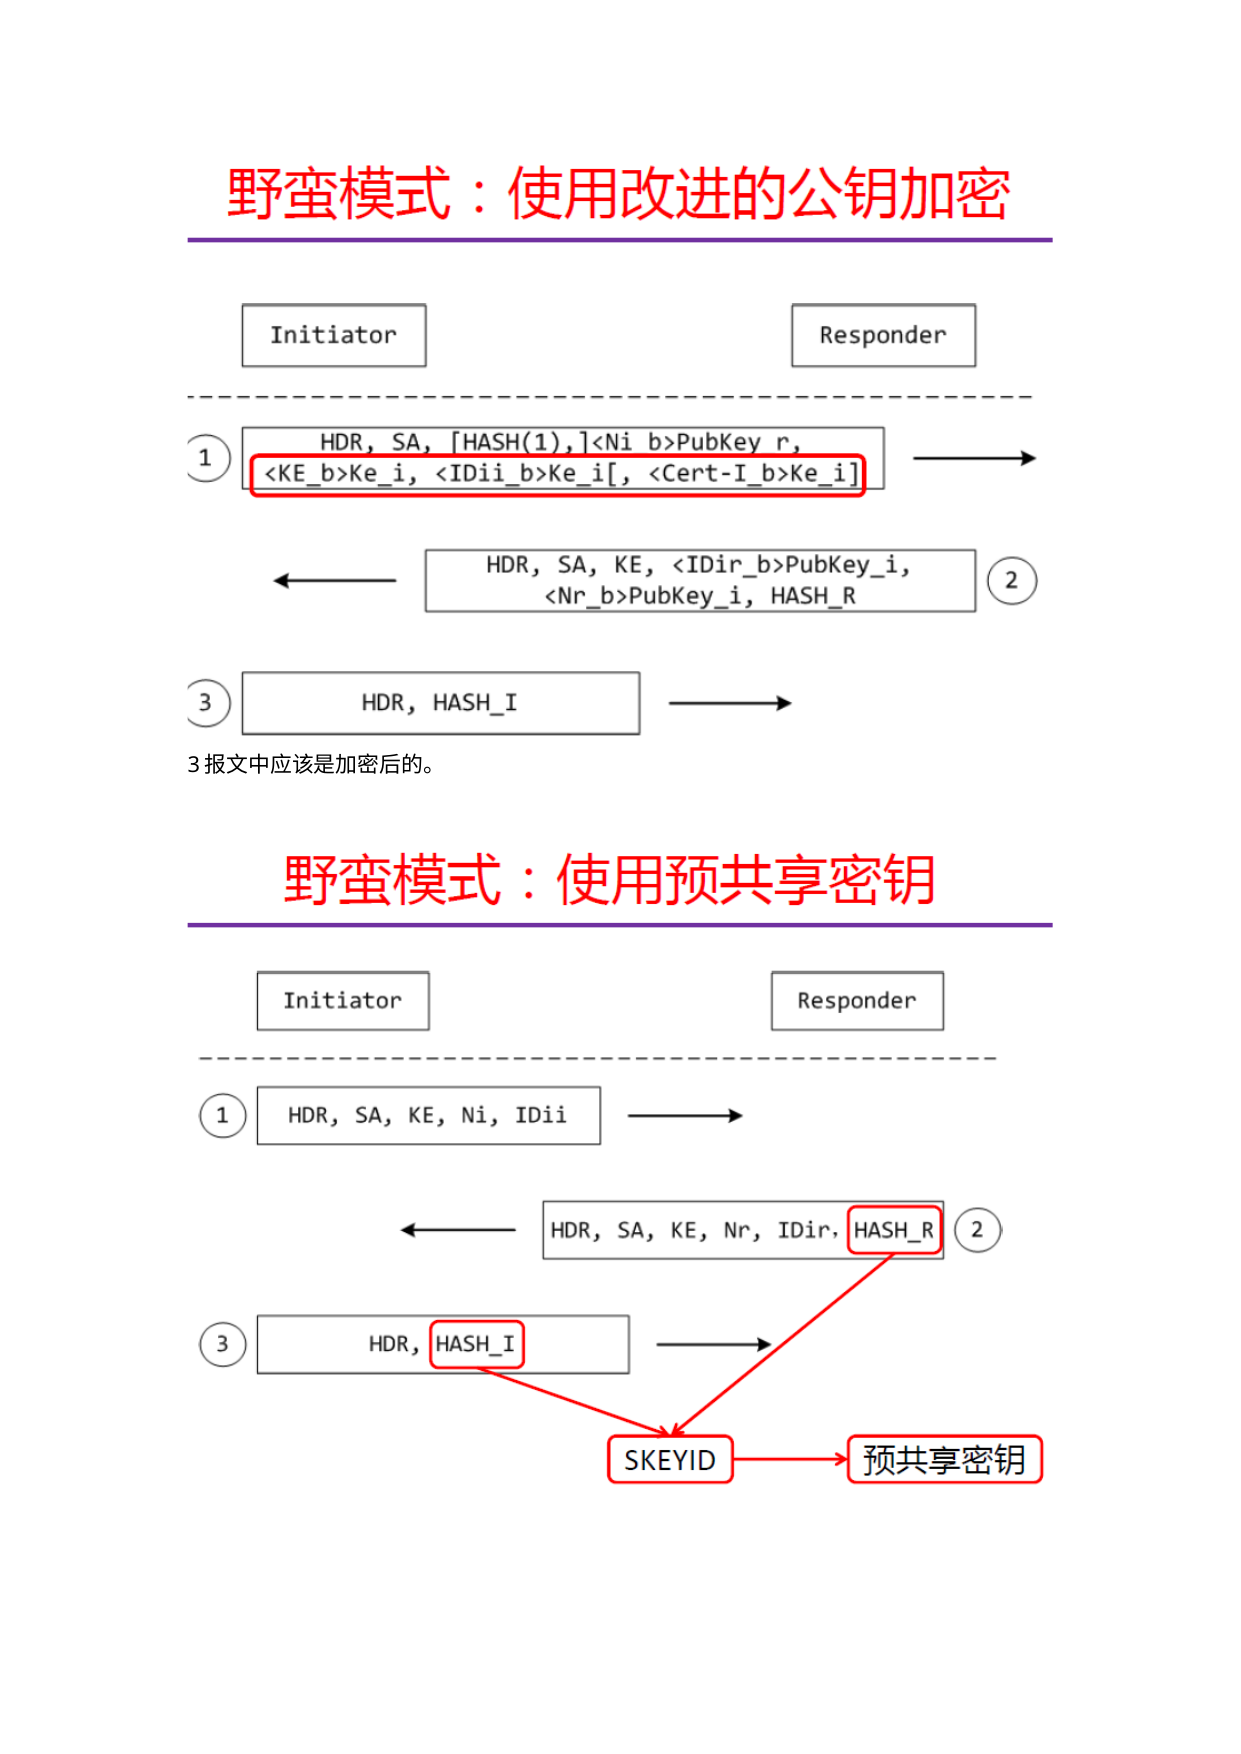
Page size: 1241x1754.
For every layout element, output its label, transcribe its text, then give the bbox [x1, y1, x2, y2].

picture [187, 844, 1053, 1489]
text 3报文中应该是加密后的。 [187, 747, 1053, 779]
picture [187, 162, 1053, 740]
